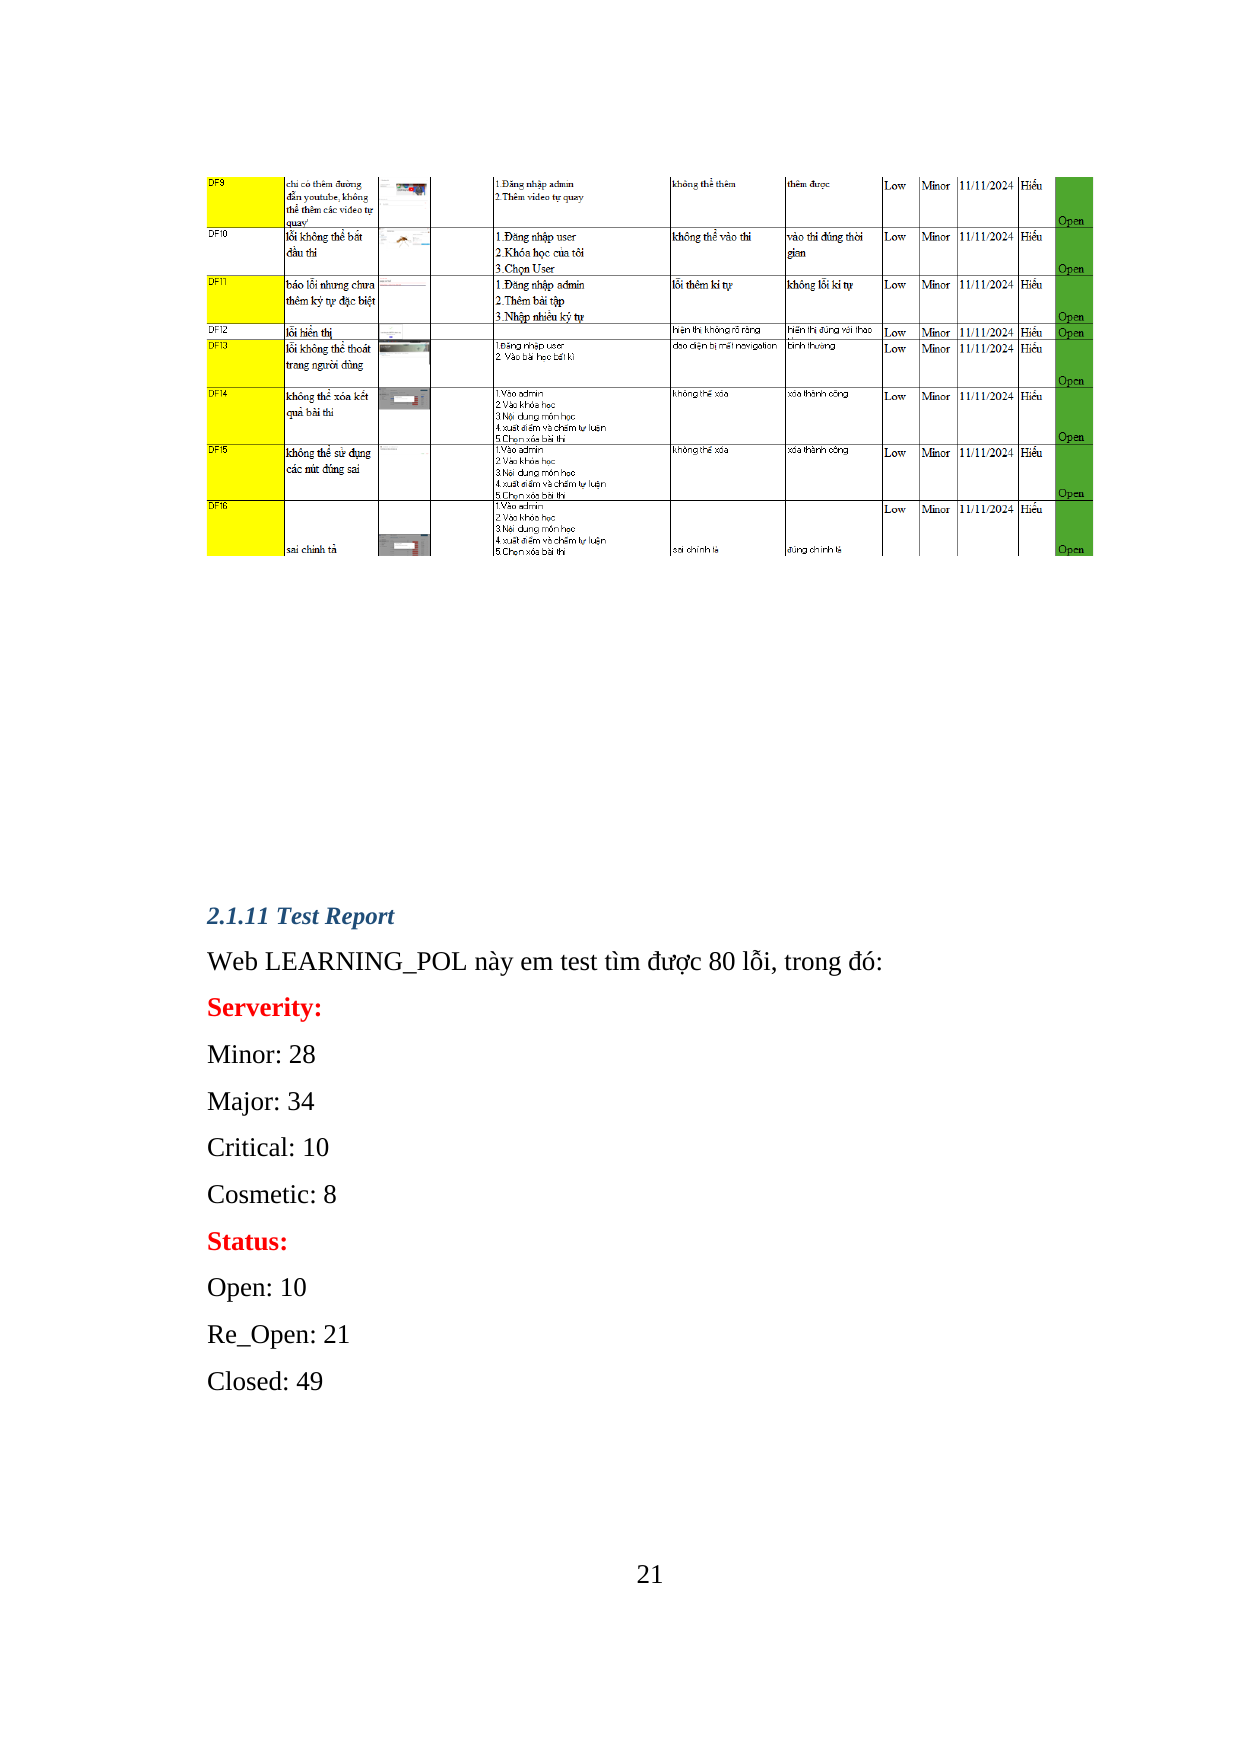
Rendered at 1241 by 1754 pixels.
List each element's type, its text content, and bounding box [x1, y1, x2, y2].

picture [206, 177, 1094, 556]
text Re_Open: 21 [207, 1318, 1093, 1349]
text Closed: 49 [207, 1364, 1093, 1396]
text Serverity: [207, 991, 1093, 1022]
text Web LEARNING_POL này em test tìm được 80 lỗi, trong đó: [207, 944, 1093, 976]
text Major: 34 [207, 1084, 1093, 1116]
text Minor: 28 [207, 1038, 1093, 1069]
subtitle 2.1.11 Test Report [207, 901, 1093, 930]
text Status: [207, 1224, 1093, 1256]
text Cosmetic: 8 [207, 1178, 1093, 1209]
text Critical: 10 [207, 1131, 1093, 1162]
text Open: 10 [207, 1271, 1093, 1302]
